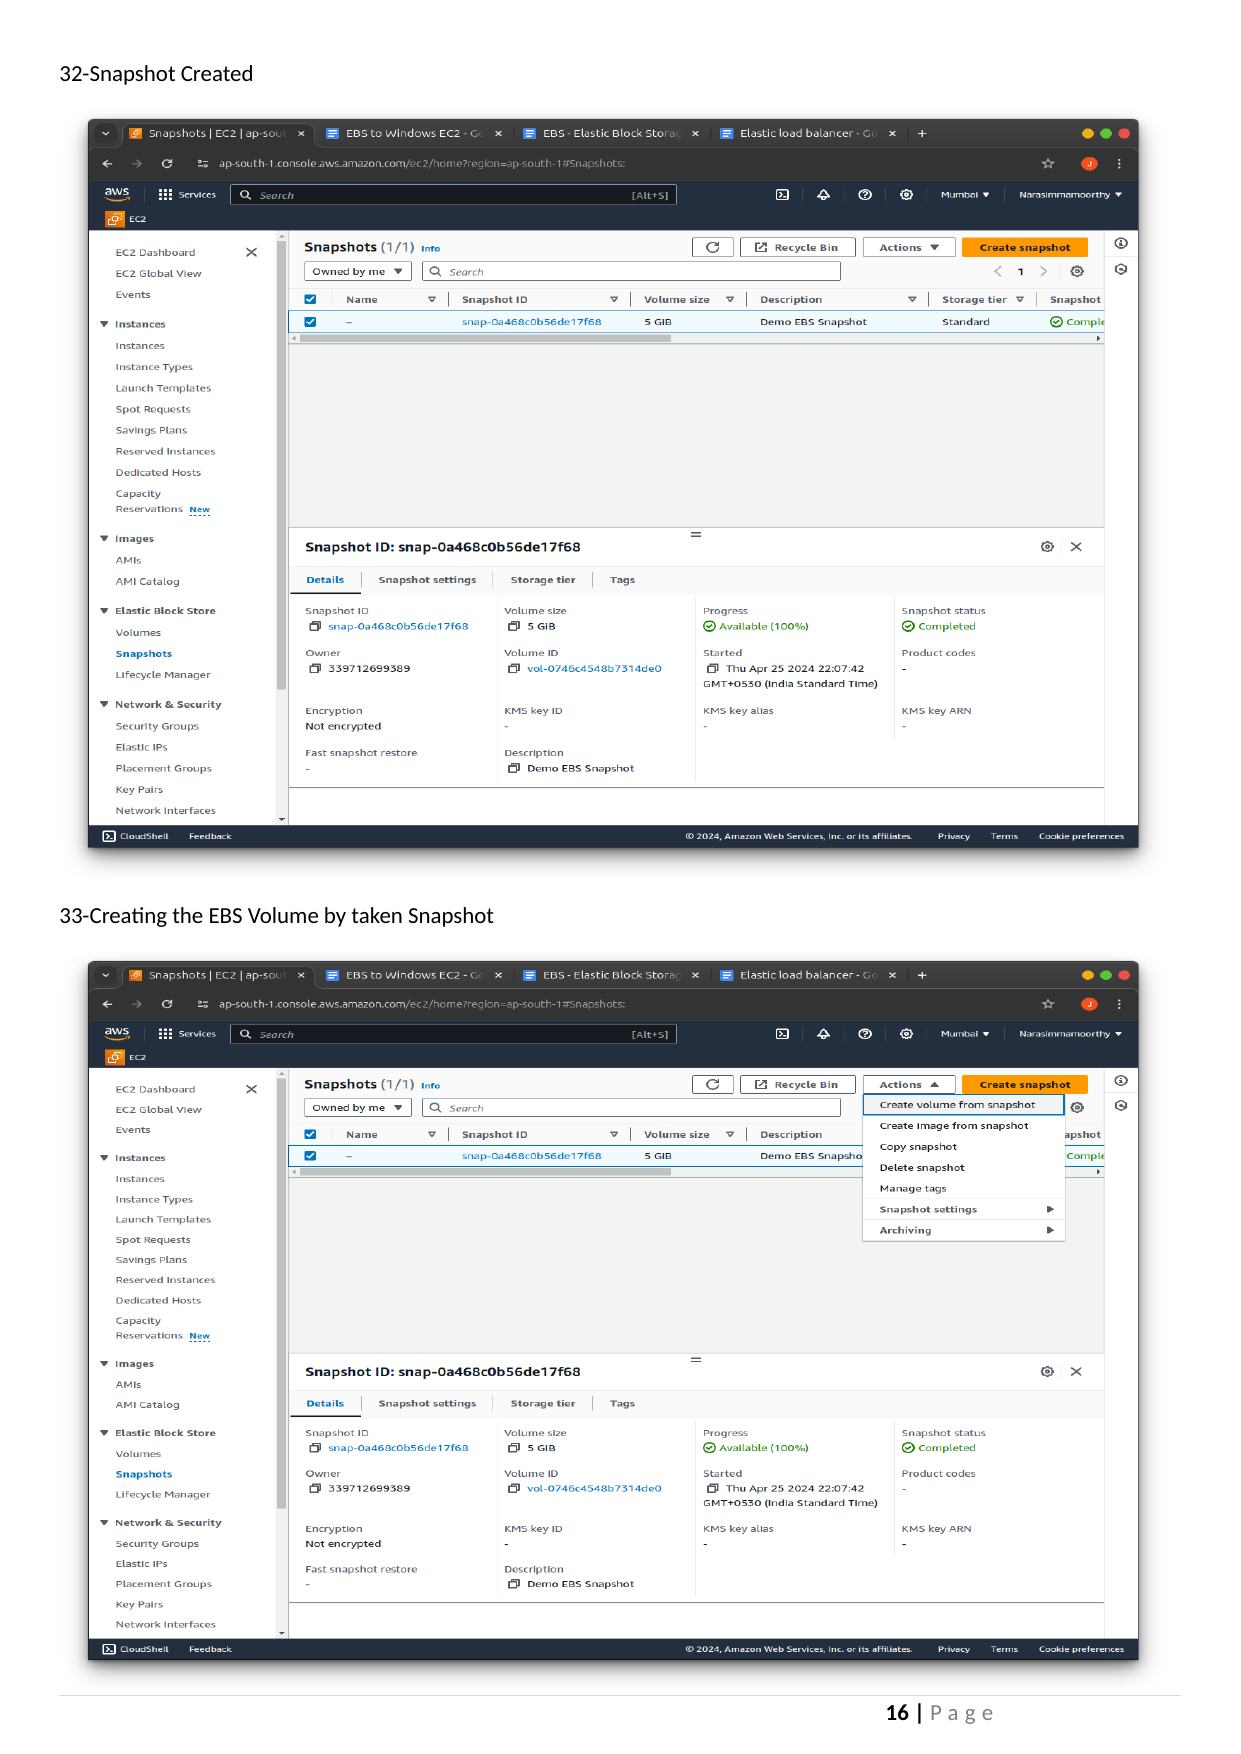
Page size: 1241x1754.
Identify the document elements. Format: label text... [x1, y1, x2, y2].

text 32-Snapshot Created [59, 59, 1181, 87]
text 33-Creating the EBS Volume by taken Snapshot [59, 902, 1181, 930]
picture [59, 948, 1167, 1694]
picture [59, 106, 1167, 883]
